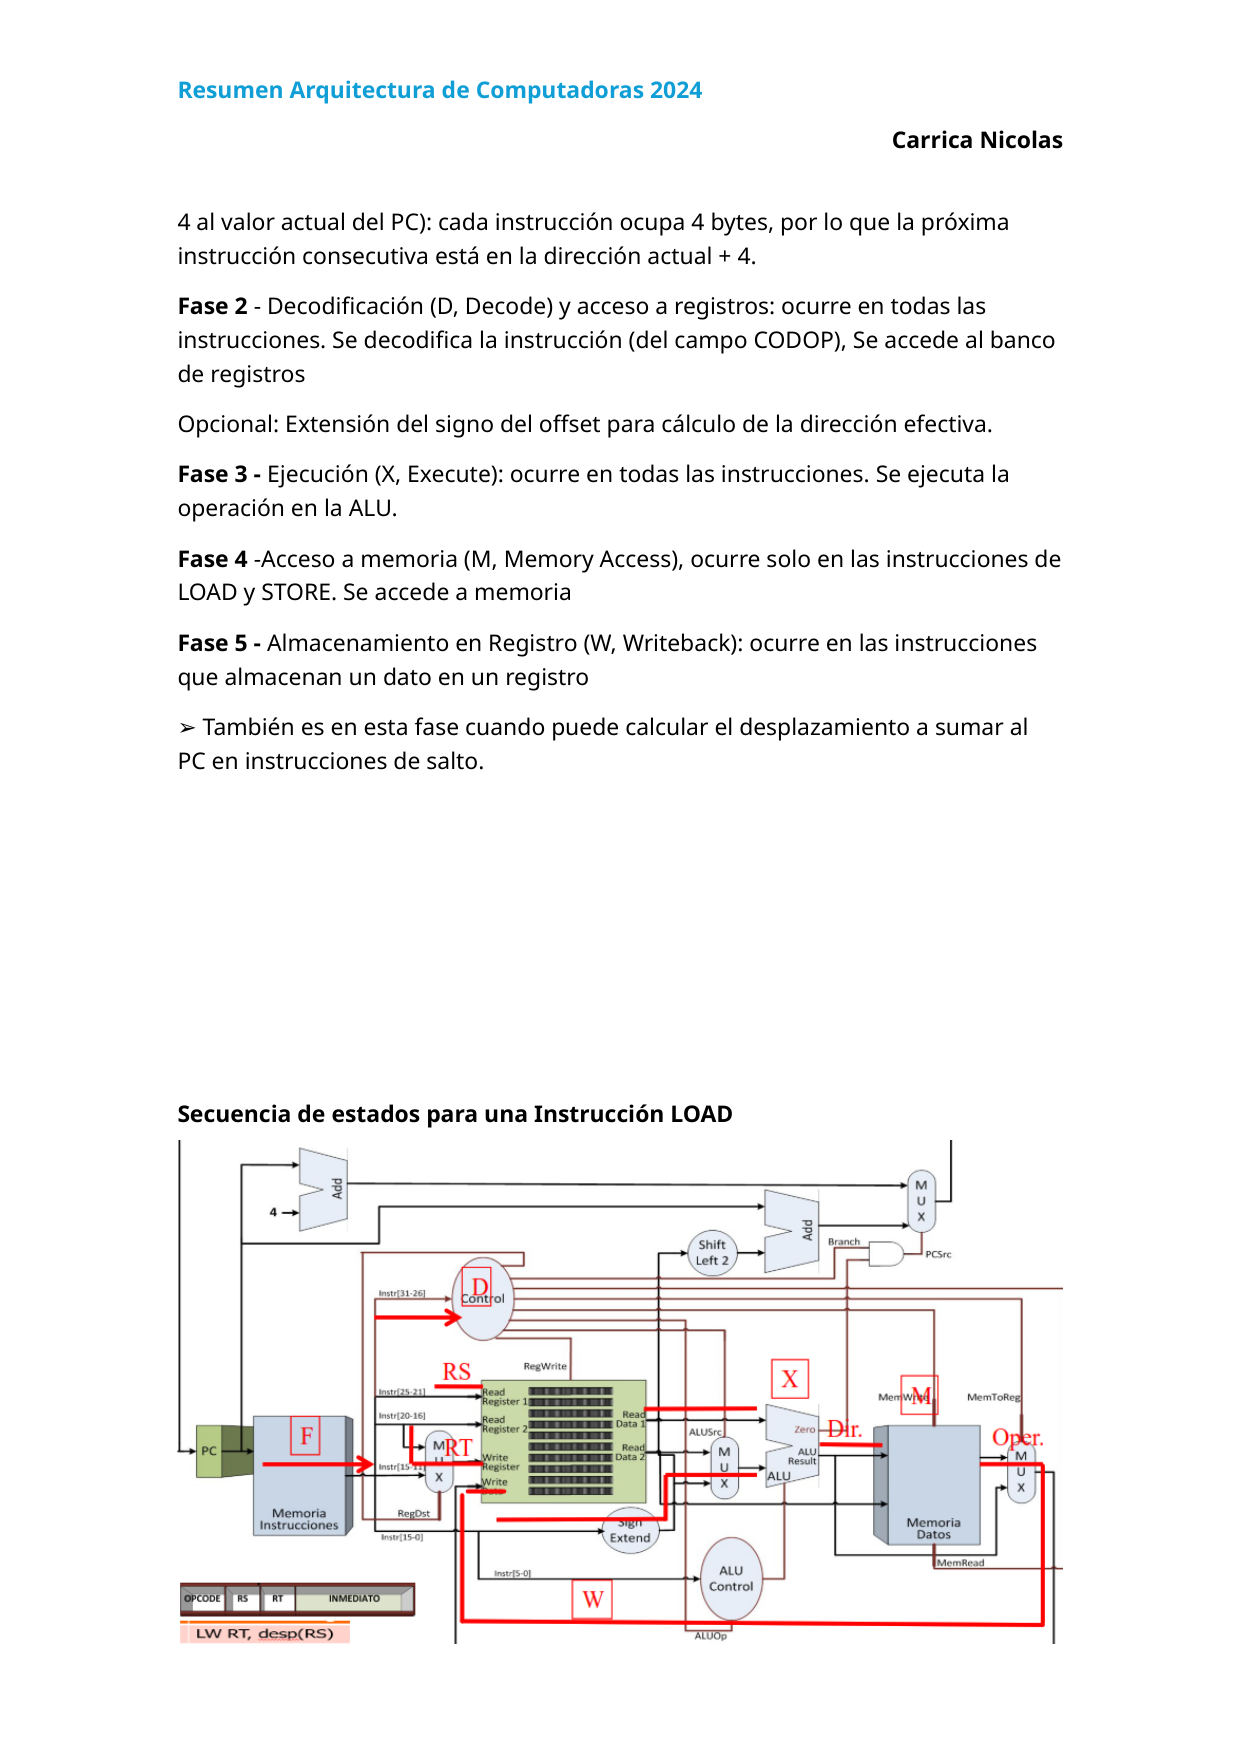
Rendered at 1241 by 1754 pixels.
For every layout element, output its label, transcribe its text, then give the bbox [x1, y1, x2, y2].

text ➢ También es en esta fase cuando puede calcular el desplazamiento a sumar al PC en instrucciones de salto. [177, 711, 1063, 776]
text Opcional: Extensión del signo del offset para cálculo de la dirección efectiva. [177, 408, 1063, 439]
picture [177, 1140, 1063, 1644]
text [177, 206, 1063, 271]
text Fase 5 - Almacenamiento en Registro (W, Writeback): ocurre en las instrucciones que almacenan un dato en un registro [177, 627, 1063, 692]
text Fase 3 - Ejecución (X, Execute): ocurre en todas las instrucciones. Se ejecuta la operación en la ALU. [177, 458, 1063, 523]
text Fase 4 -Acceso a memoria (M, Memory Access), ocurre solo en las instrucciones de LOAD y STORE. Se accede a memoria [177, 542, 1063, 607]
text Secuencia de estados para una Instrucción LOAD [177, 1097, 1063, 1129]
text Fase 2 - Decodificación (D, Decode) y acceso a registros: ocurre en todas las instrucciones. Se decodifica la instrucción (del campo CODOP), Se accede al banco de registros [177, 290, 1063, 389]
